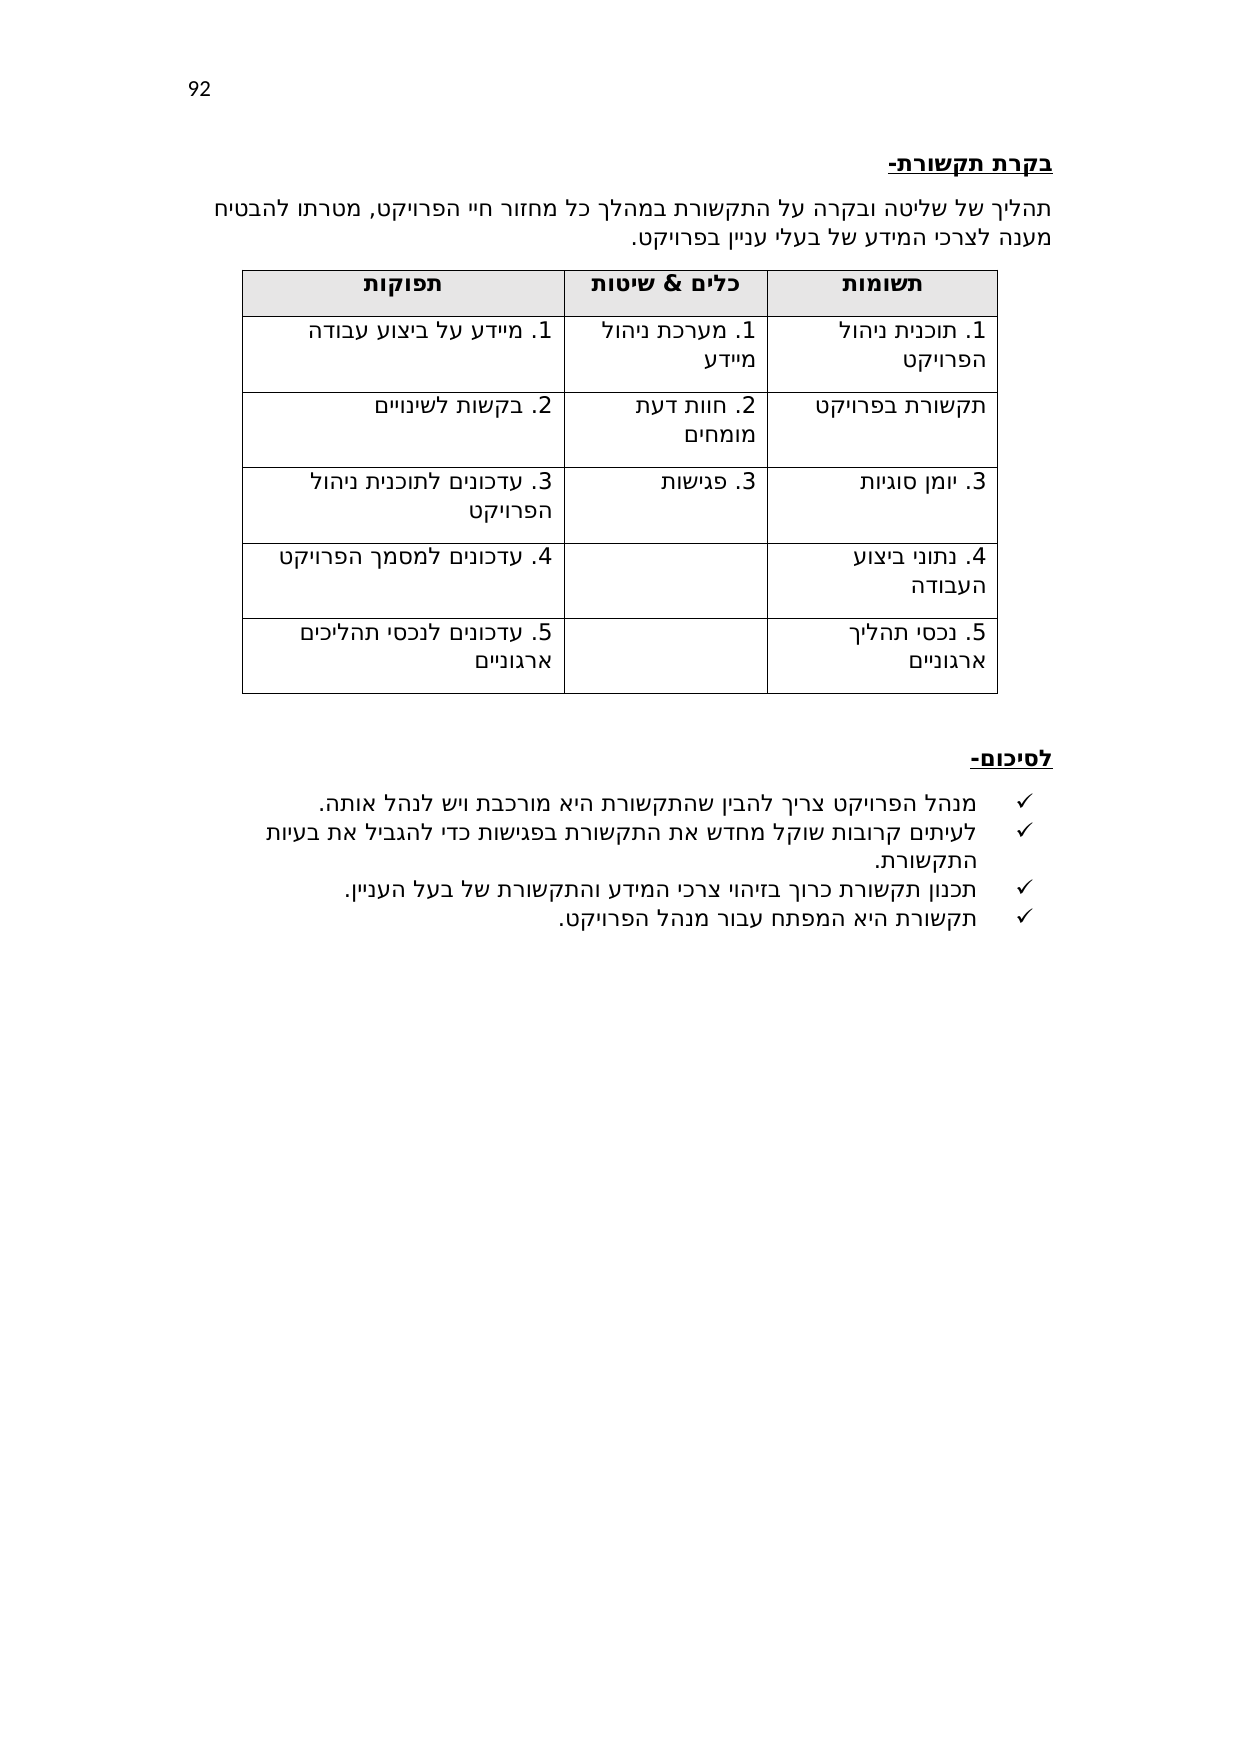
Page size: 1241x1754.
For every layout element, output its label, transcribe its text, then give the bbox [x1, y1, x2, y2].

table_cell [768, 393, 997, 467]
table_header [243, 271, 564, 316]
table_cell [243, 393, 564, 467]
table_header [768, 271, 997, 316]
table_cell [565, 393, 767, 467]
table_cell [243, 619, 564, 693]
text בקרת תקשורת- [187, 150, 1053, 177]
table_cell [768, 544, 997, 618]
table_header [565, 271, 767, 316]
text לסיכום- [187, 745, 1053, 771]
text תהליך של שליטה ובקרה על התקשורת במהלך כל מחזור חיי הפרויקט, מטרתו להבטיח מענה לצרכי המידע של בעלי עניין בפרויקט. [187, 195, 1053, 251]
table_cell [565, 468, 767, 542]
list תכנון תקשורת כרוך בזיהוי צרכי המידע והתקשורת של בעל העניין. [187, 876, 1015, 903]
list תקשורת היא המפתח עבור מנהל הפרויקט. [187, 905, 1015, 932]
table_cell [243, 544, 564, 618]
list לעיתים קרובות שוקל מחדש את התקשורת בפגישות כדי להגביל את בעיות התקשורת. [187, 819, 1015, 874]
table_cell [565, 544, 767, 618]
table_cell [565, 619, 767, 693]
list מנהל הפרויקט צריך להבין שהתקשורת היא מורכבת ויש לנהל אותה. [187, 790, 1015, 817]
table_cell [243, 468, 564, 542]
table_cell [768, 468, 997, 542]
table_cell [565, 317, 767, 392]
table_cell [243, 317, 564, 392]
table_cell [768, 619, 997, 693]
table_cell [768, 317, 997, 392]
